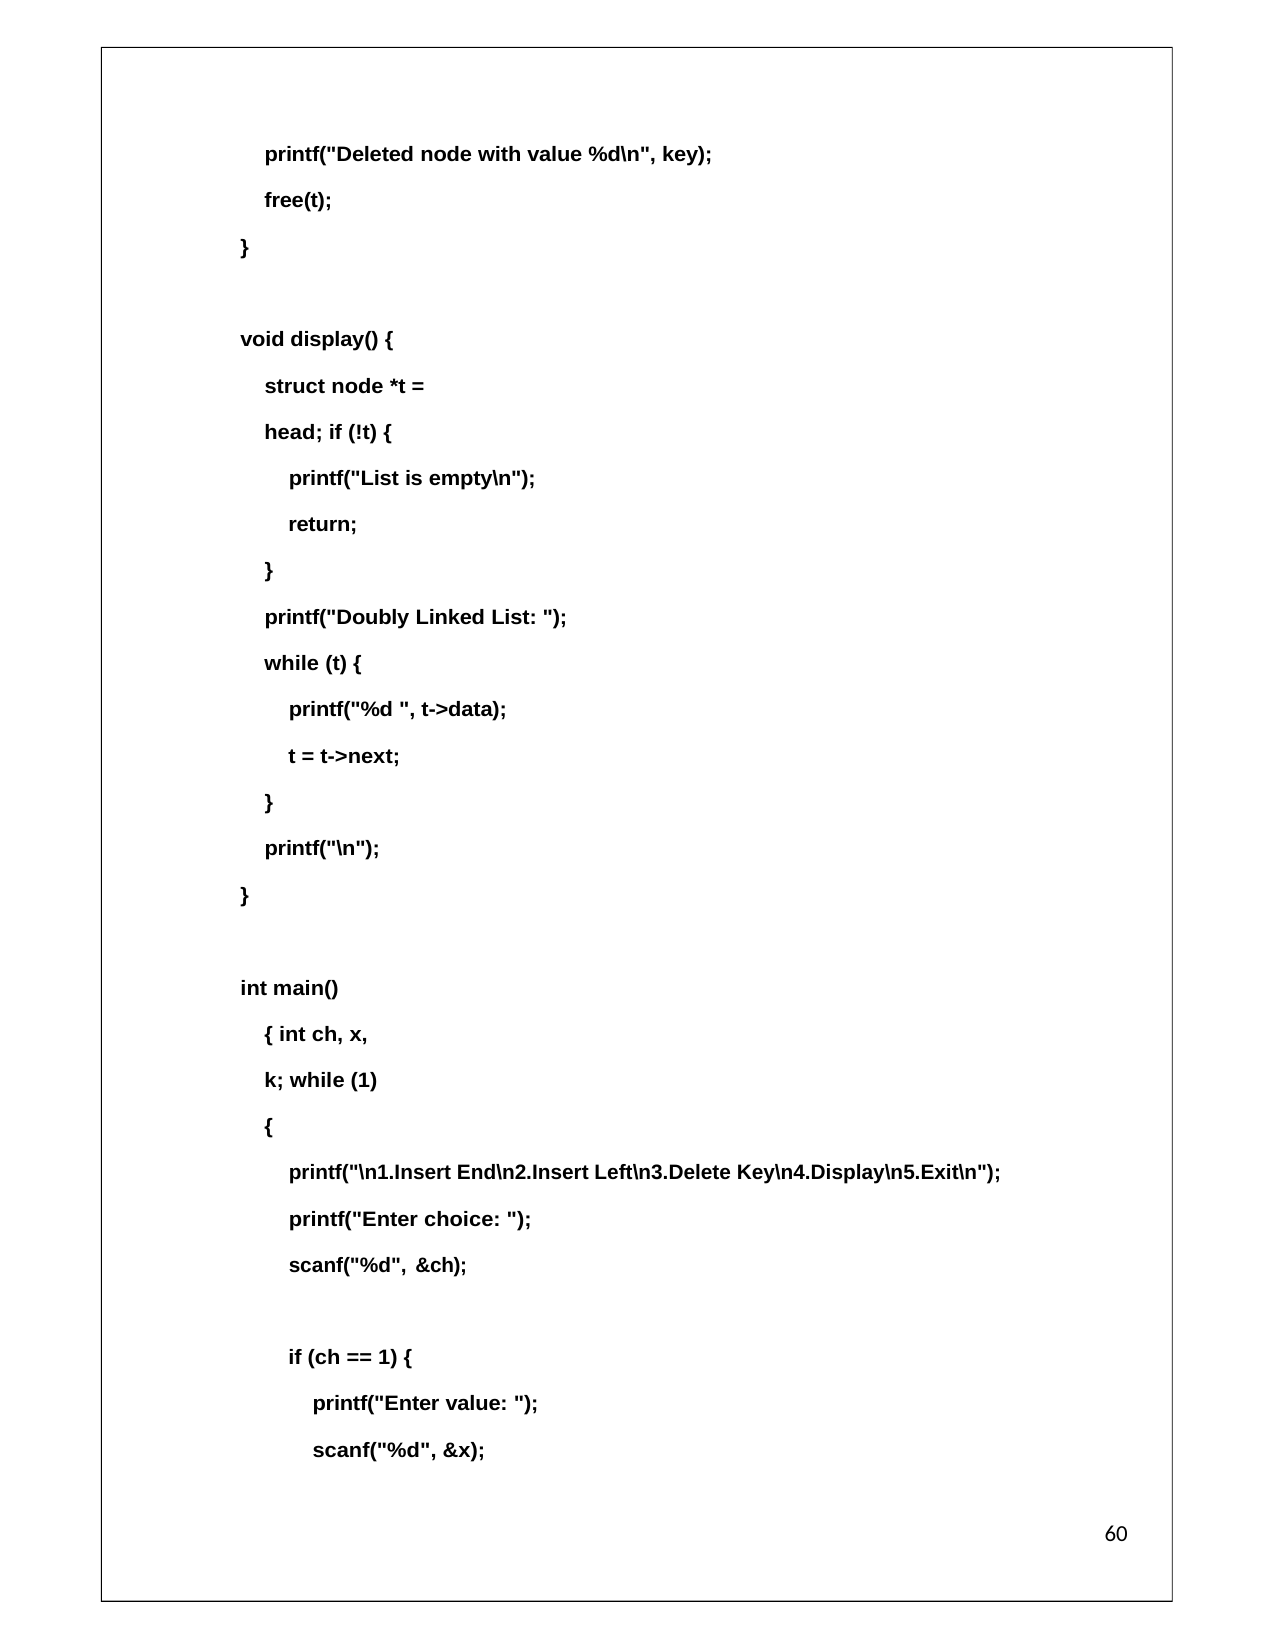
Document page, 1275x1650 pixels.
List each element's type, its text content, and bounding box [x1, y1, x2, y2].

text } [264, 558, 1127, 582]
text printf("List is empty\n"); return; [288, 466, 562, 536]
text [288, 1345, 539, 1461]
text } [240, 234, 1127, 258]
text printf("\n"); [264, 836, 1127, 860]
text } [240, 883, 1127, 907]
text printf("\n1.Insert End\n2.Insert Left\n3.Delete Key\n4.Display\n5.Exit\n"); printf("Enter choice: "); [288, 1160, 1127, 1230]
text printf("%d ", t->data); t = t->next; [288, 697, 508, 767]
text int main() { int ch, x, k; while (1) { [240, 976, 378, 1138]
text struct node *t = head; if (!t) { [264, 374, 486, 444]
text } [264, 790, 1127, 814]
text scanf("%d", &ch); [288, 1252, 1127, 1276]
text printf("Doubly Linked List: "); while (t) { [264, 604, 595, 674]
text printf("Deleted node with value %d\n", key); free(t); [264, 142, 723, 212]
text void display() { [240, 327, 1127, 351]
